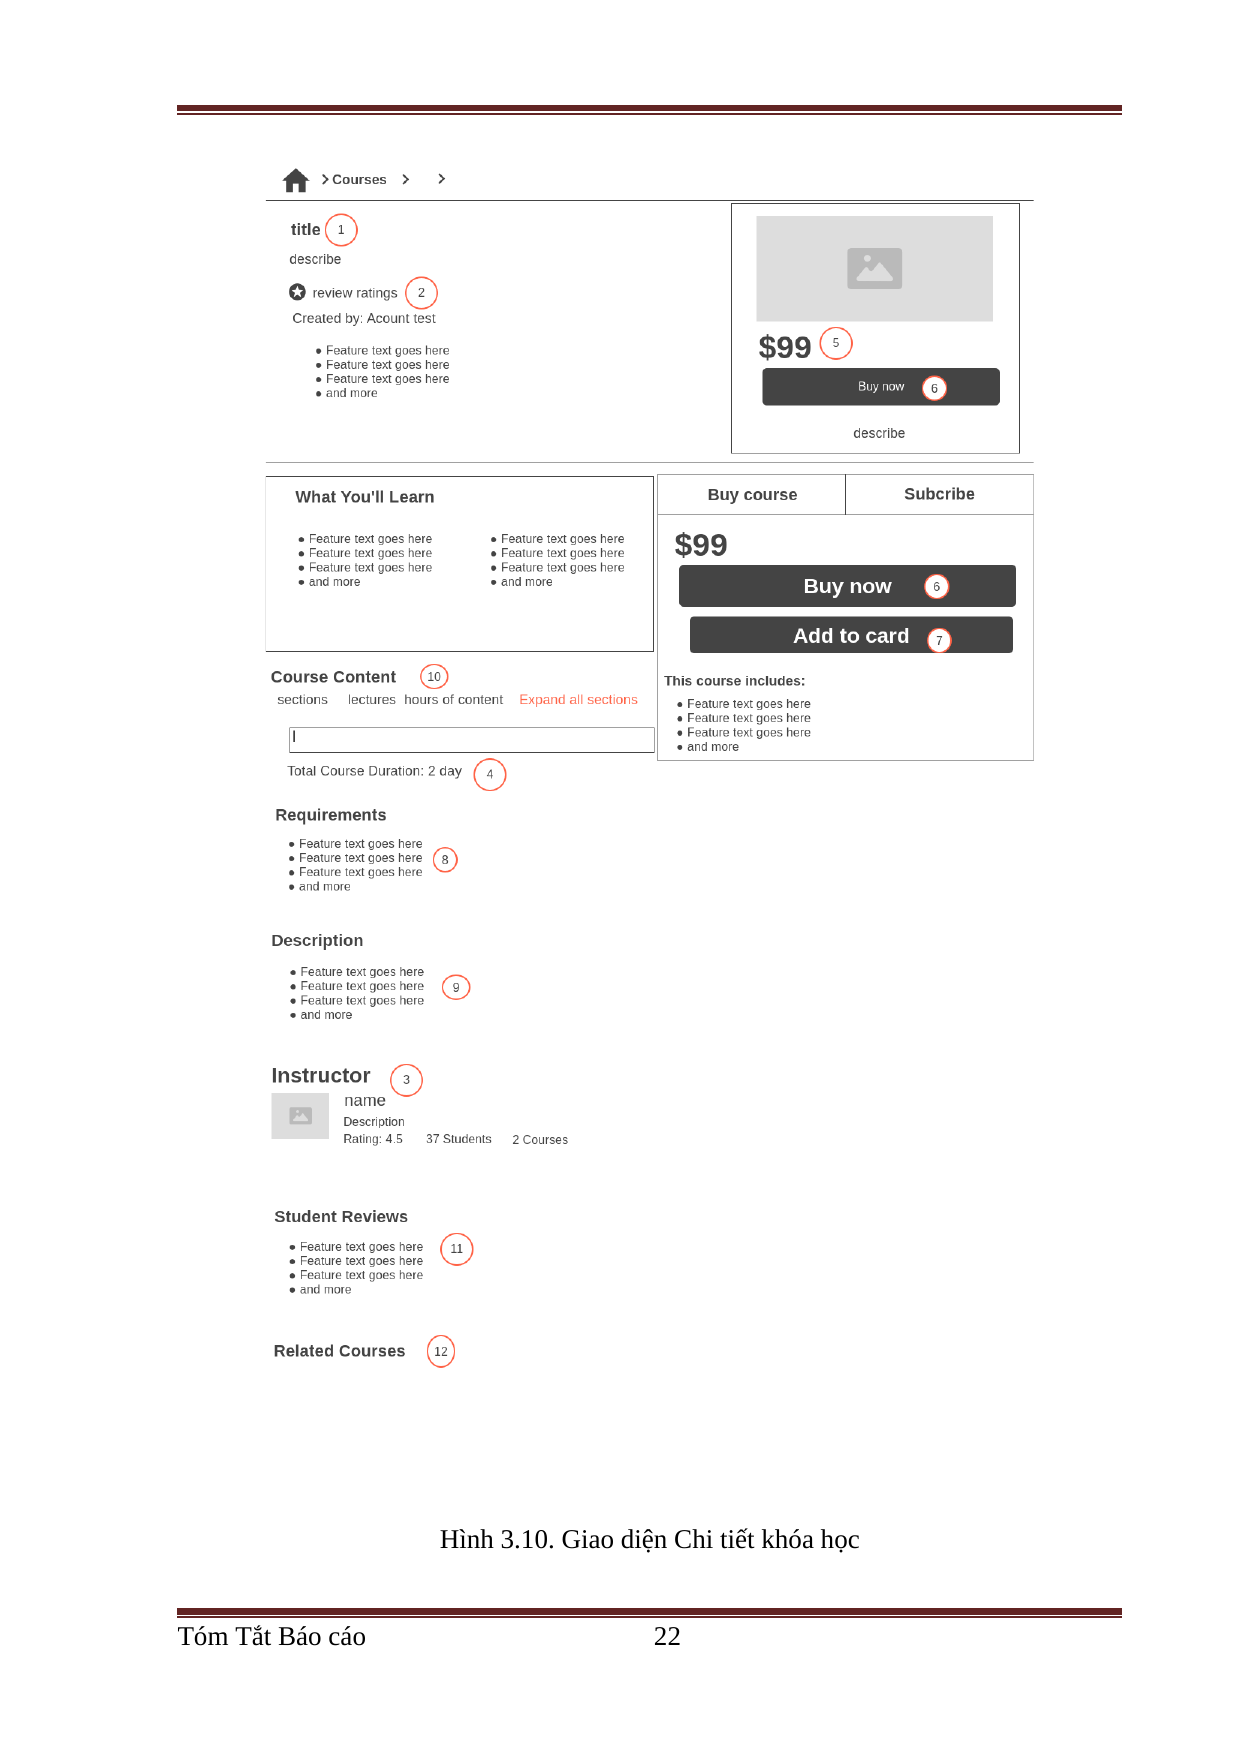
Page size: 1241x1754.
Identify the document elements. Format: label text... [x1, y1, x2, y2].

text Hình 3.10. Giao diện Chi tiết khóa học [177, 1523, 1122, 1554]
picture [265, 147, 1034, 1498]
